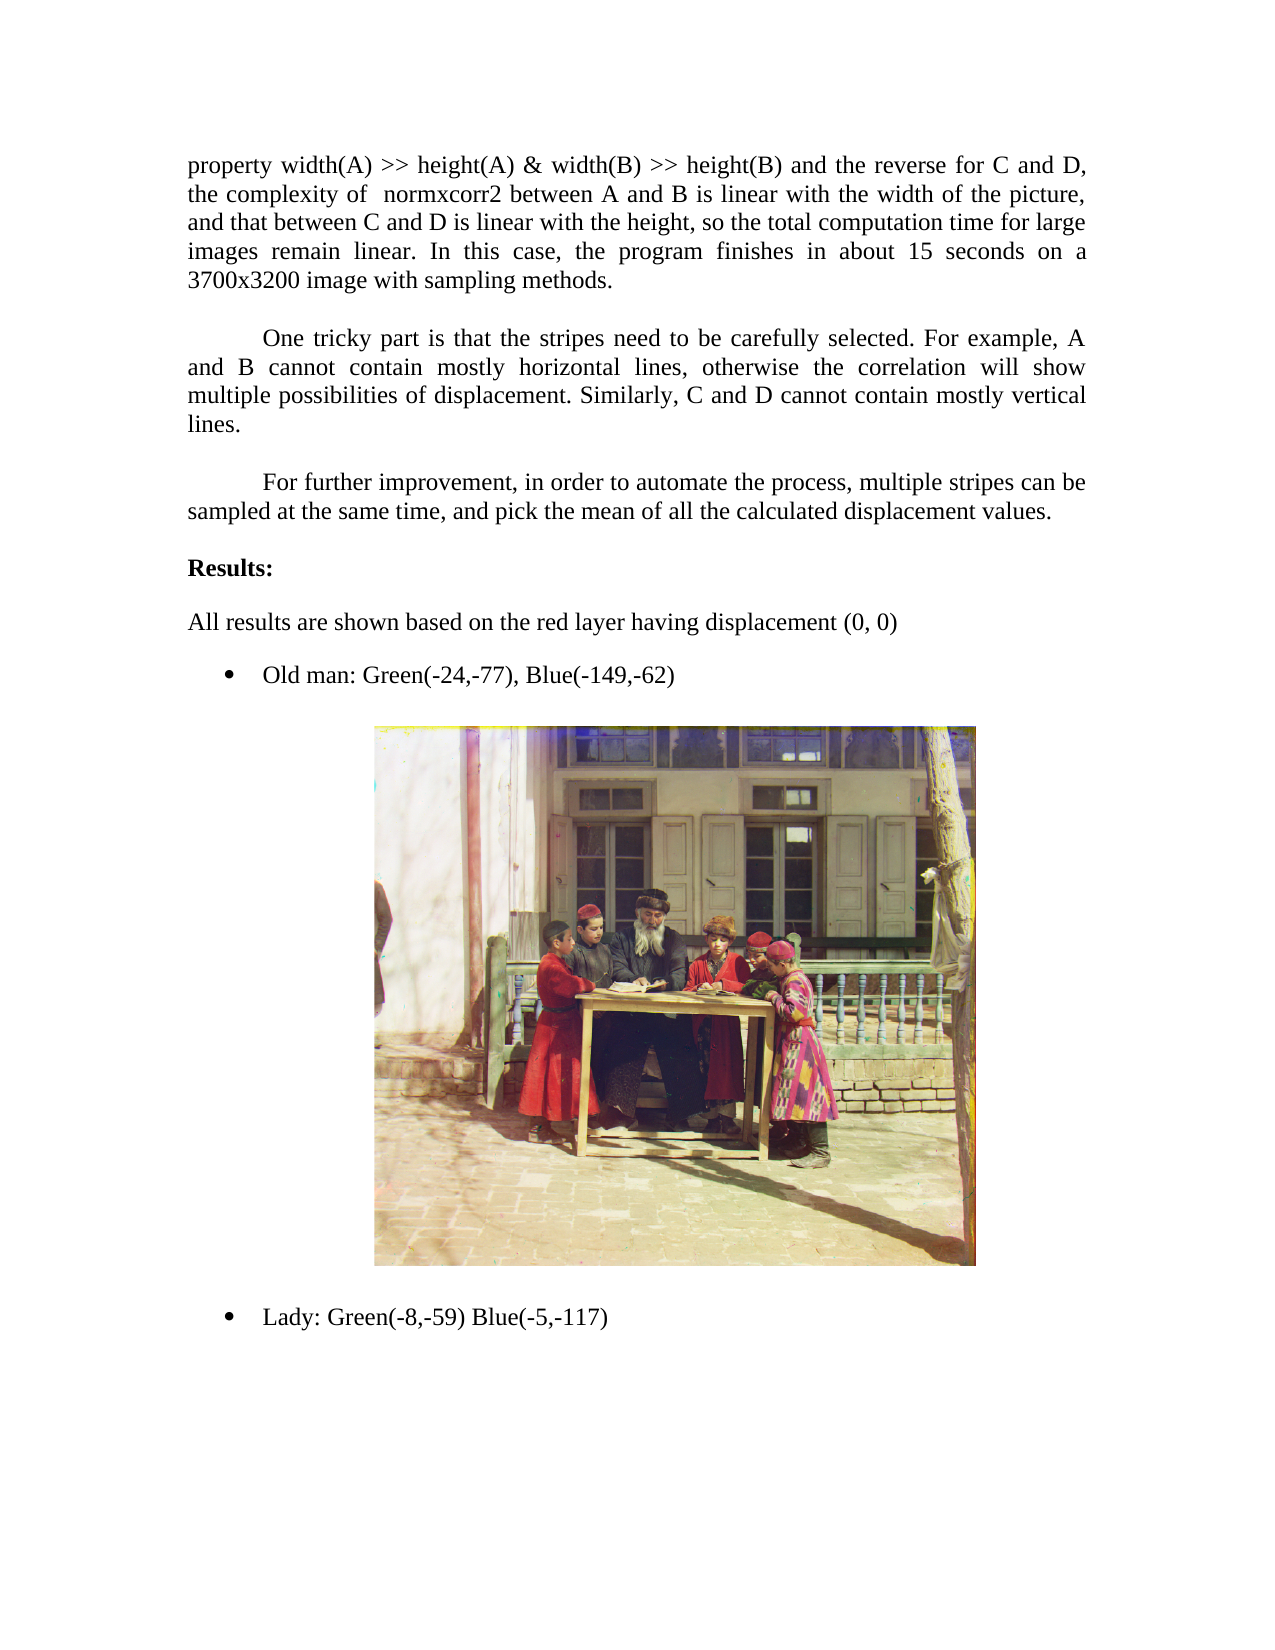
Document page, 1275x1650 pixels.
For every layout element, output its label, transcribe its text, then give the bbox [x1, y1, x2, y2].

list Lady: Green(-8,-59) Blue(-5,-117) [225, 1302, 1087, 1331]
text For further improvement, in order to automate the process, multiple stripes can be sampled at the same time, and pick the mean of all the calculated displacement values. [187, 467, 1087, 524]
text One tricky part is that the stripes need to be carefully selected. For example, A and B cannot contain mostly horizontal lines, otherwise the correlation will show multiple possibilities of displacement. Similarly, C and D cannot contain mostly vertical lines. [187, 323, 1087, 438]
list Old man: Green(-24,-77), Blue(-149,-62) [225, 660, 1087, 689]
picture [374, 726, 976, 1266]
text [187, 150, 1087, 294]
text Results: [187, 553, 1087, 581]
text All results are shown based on the red layer having displacement (0, 0) [187, 607, 1087, 635]
